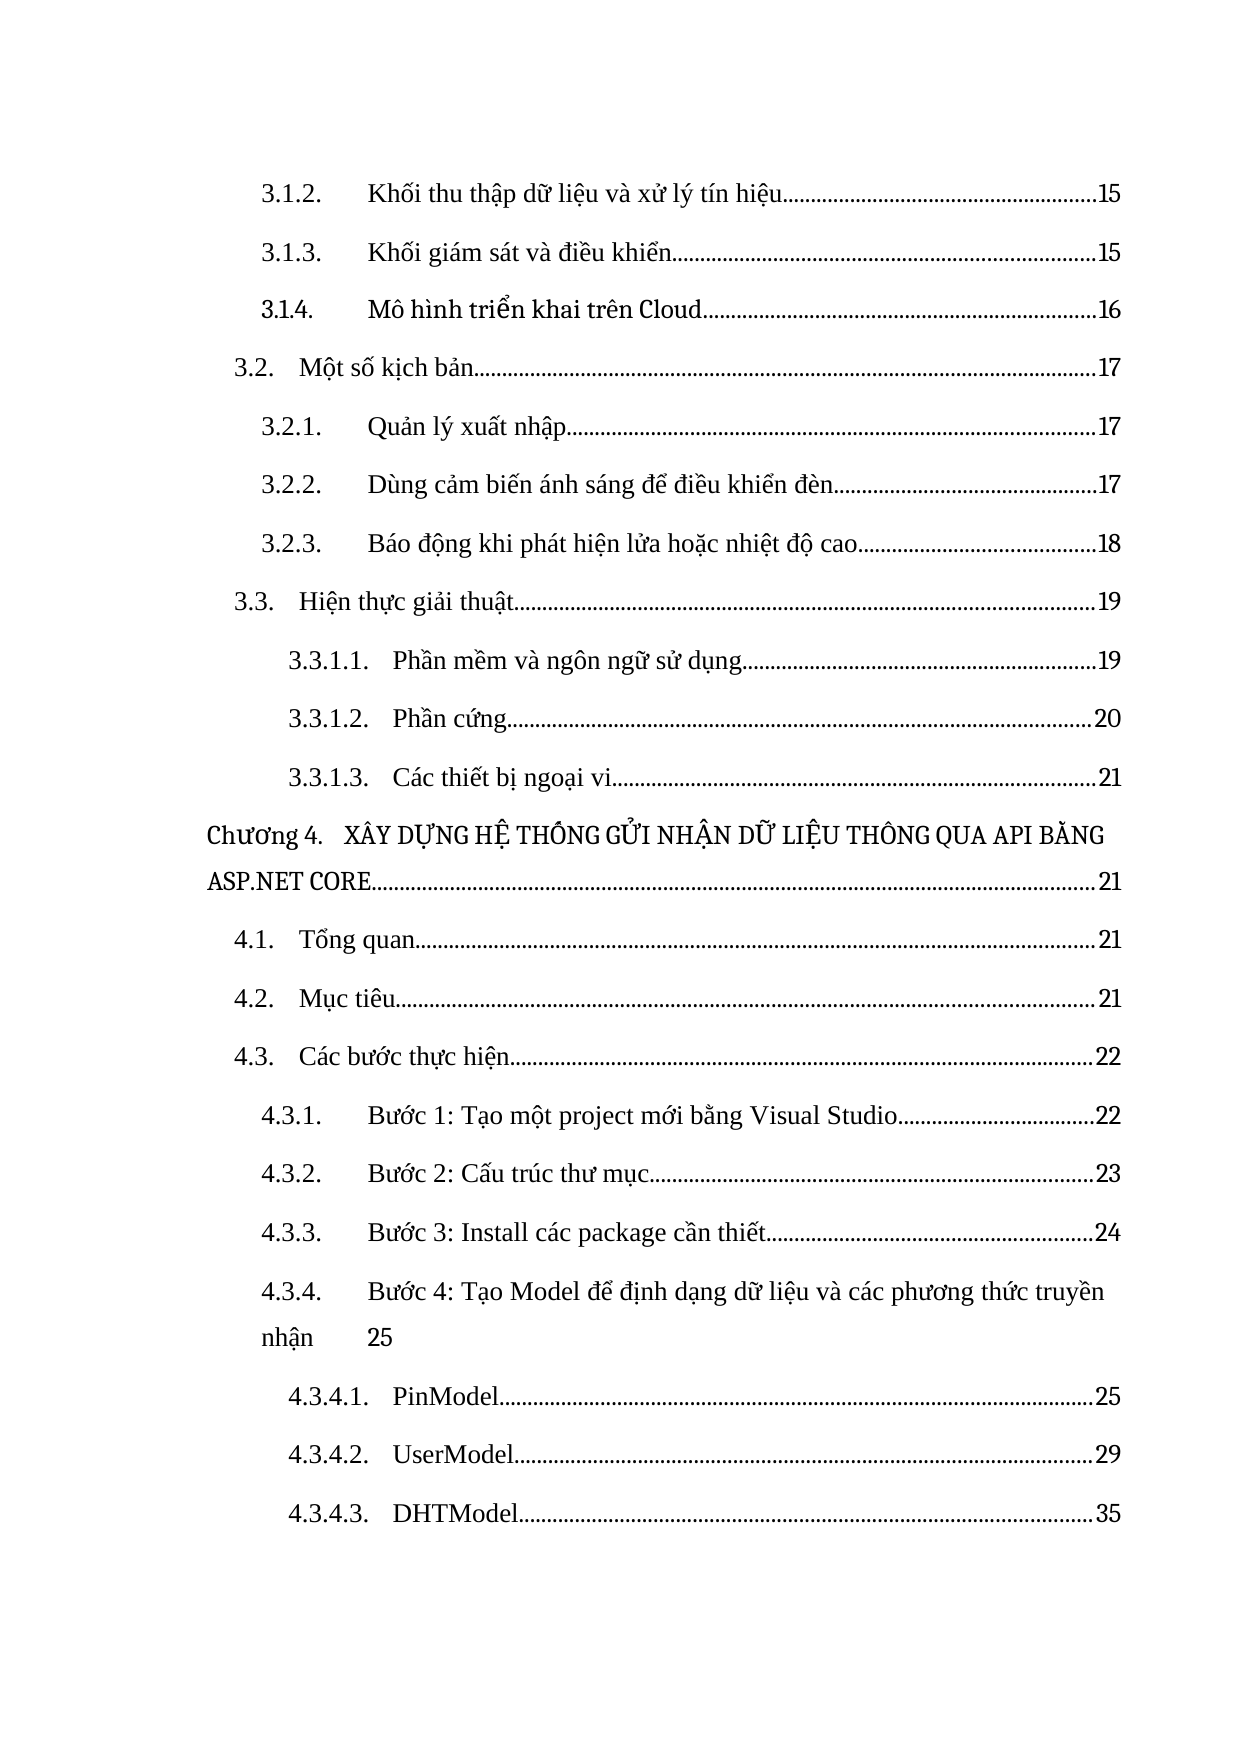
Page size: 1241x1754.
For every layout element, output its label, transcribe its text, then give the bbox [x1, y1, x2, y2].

text 4.3.2. Bước 2: Cấu trúc thư mục 23 [261, 1158, 1122, 1190]
text 4.3.1. Bước 1: Tạo một project mới bằng Visual Studio 22 [261, 1099, 1122, 1131]
text 3.2. Một số kịch bản 17 [234, 351, 1122, 383]
text 4.2. Mục tiêu 21 [234, 982, 1122, 1014]
text 4.3.4.3. DHTModel 35 [288, 1497, 1122, 1529]
text 3.3.1.2. Phần cứng 20 [288, 703, 1122, 735]
text 4.3.4.2. UserModel 29 [288, 1438, 1122, 1471]
text 3.1.4. Mô hình triển khai trên Cloud 16 [261, 294, 1122, 325]
text 3.3.1.1. Phần mềm và ngôn ngữ sử dụng 19 [288, 644, 1122, 676]
text 3.3. Hiện thực giải thuật 19 [234, 586, 1122, 618]
text 4.1. Tổng quan 21 [234, 923, 1122, 956]
text 3.1.2. Khối thu thập dữ liệu và xử lý tín hiệu 15 [261, 177, 1122, 209]
text 3.3.1.3. Các thiết bị ngoại vi 21 [288, 761, 1122, 793]
text Chương 4. XÂY DỰNG HỆ THỐNG GỬI NHẬN DỮ LIỆU THÔNG QUA API BẰNG ASP.NET CORE 21 [207, 820, 1122, 897]
text 4.3.4.1. PinModel 25 [288, 1380, 1122, 1412]
text 3.2.2. Dùng cảm biến ánh sáng để điều khiển đèn 17 [261, 468, 1122, 501]
text 4.3.4. Bước 4: Tạo Model để định dạng dữ liệu và các phương thức truyền nhận 25 [261, 1275, 1122, 1353]
text 3.2.3. Báo động khi phát hiện lửa hoặc nhiệt độ cao 18 [261, 527, 1122, 559]
text 4.3.3. Bước 3: Install các package cần thiết 24 [261, 1216, 1122, 1248]
text 3.1.3. Khối giám sát và điều khiển 15 [261, 236, 1122, 268]
text 4.3. Các bước thực hiện 22 [234, 1041, 1122, 1073]
text 3.2.1. Quản lý xuất nhập 17 [261, 410, 1122, 442]
